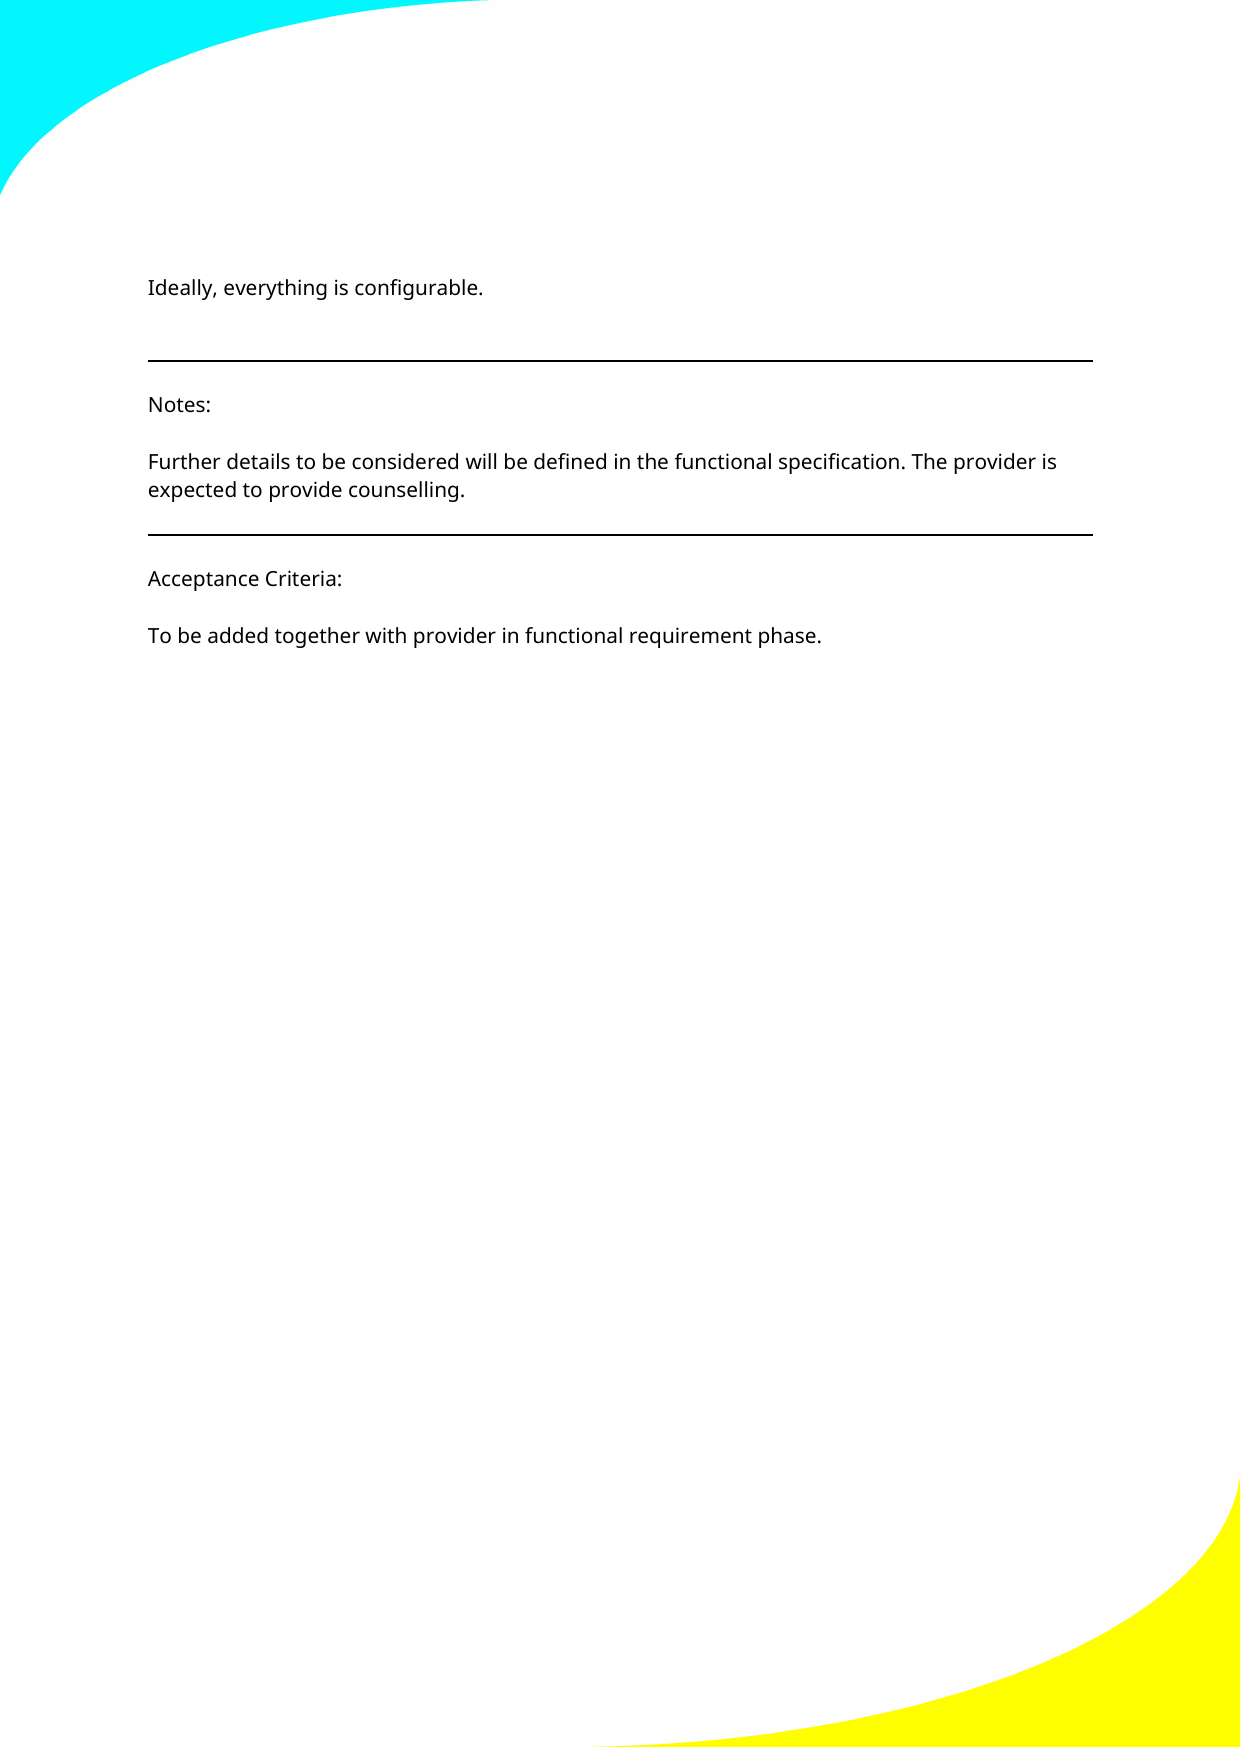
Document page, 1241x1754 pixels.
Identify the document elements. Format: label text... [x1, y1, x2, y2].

text Acceptance Criteria: [148, 564, 1093, 593]
picture [0, 0, 507, 219]
text Notes: [148, 390, 1093, 419]
text Further details to be considered will be defined in the functional specification. The provider is expected to provide counselling. [148, 447, 1093, 504]
text To be added together with provider in functional requirement phase. [148, 621, 1093, 650]
text Ideally, everything is configurable. [148, 273, 1093, 301]
picture [592, 1468, 1241, 1747]
